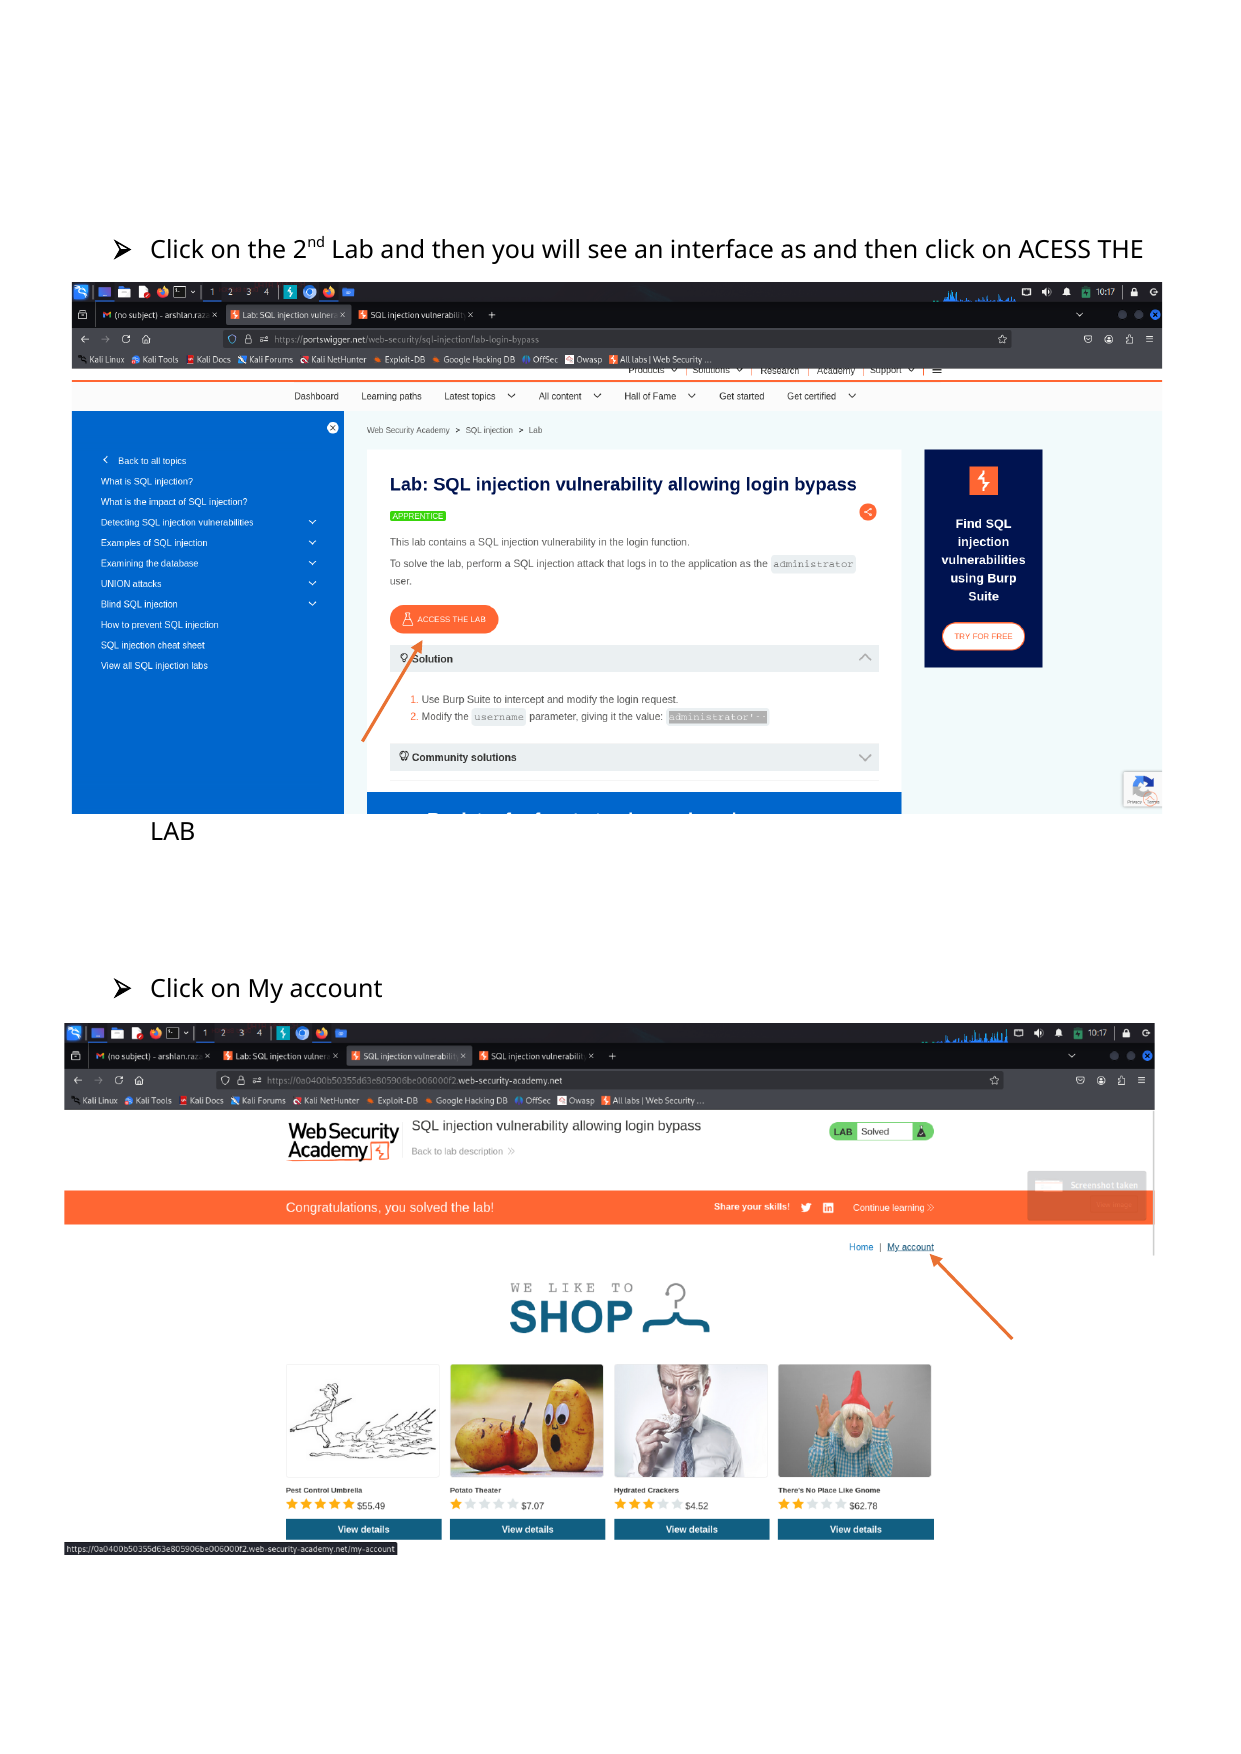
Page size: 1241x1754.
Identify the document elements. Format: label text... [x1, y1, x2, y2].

list Click on My account [112, 970, 1165, 1004]
picture [71, 282, 1163, 814]
picture [64, 1023, 1155, 1555]
